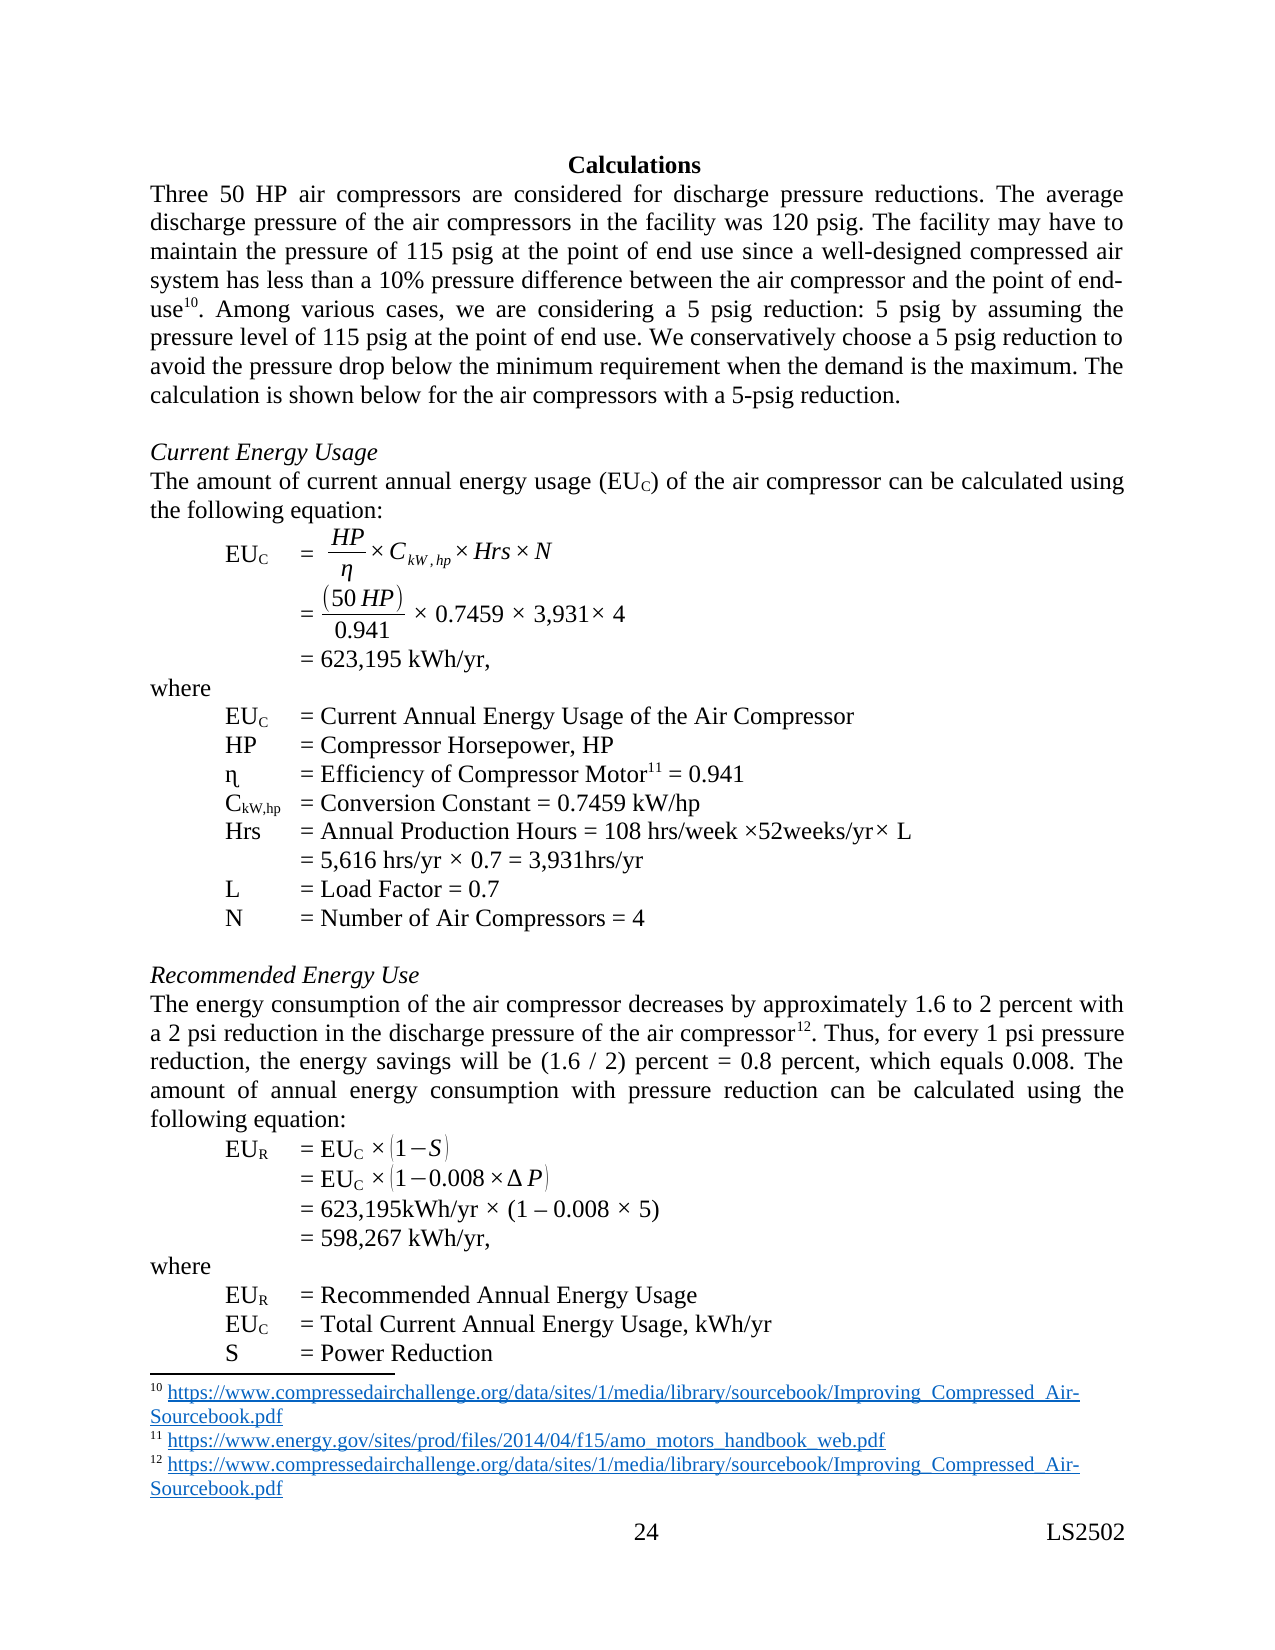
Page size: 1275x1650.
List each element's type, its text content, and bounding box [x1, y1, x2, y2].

text Current Energy Usage [150, 437, 1125, 466]
text Three 50 HP air compressors are considered for discharge pressure reductions. The average discharge pressure of the air compressors in the facility was 120 psig. The facility may have to maintain the pressure of 115 psig at the point of end use since a well-designed compressed air system has less than a 10% pressure difference between the air compressor and the point of end-use. Among various cases, we are considering a 5 psig reduction: 5 psig by assuming the pressure level of 115 psig at the point of end use. We conservatively choose a 5 psig reduction to avoid the pressure drop below the minimum requirement when the demand is the maximum. The calculation is shown below for the air compressors with a 5-psig reduction. [150, 179, 1125, 409]
text EUR = EUC [150, 1133, 1125, 1163]
text = 0.7459 3,931 4 [225, 583, 1125, 644]
text EUC = [225, 524, 1125, 583]
text HP = Compressor Horsepower, HP [225, 730, 1125, 759]
text = 623,195kWh/yr (1 – 0.008 5) [150, 1194, 1125, 1223]
text = 598,267 kWh/yr, [150, 1223, 1125, 1251]
text ɳ = Efficiency of Compressor Motor = 0.941 [225, 759, 1125, 788]
text = 5,616 hrs/yr 0.7 = 3,931hrs/yr [300, 845, 1125, 874]
text = 623,195 kWh/yr, [225, 644, 1125, 673]
text where [150, 1251, 1125, 1280]
text L = Load Factor = 0.7 [225, 874, 1125, 903]
text N = Number of Air Compressors = 4 [225, 903, 1125, 931]
text CkW,hp = Conversion Constant = 0.7459 kW/hp [225, 788, 1125, 816]
text where [150, 673, 1125, 701]
text Hrs = Annual Production Hours = 108 hrs/week ×52weeks/yr L [225, 816, 1125, 845]
text S = Power Reduction [150, 1338, 1125, 1366]
text = EUC [150, 1163, 1125, 1194]
text The amount of current annual energy usage (EUC) of the air compressor can be calculated using the following equation: [150, 466, 1125, 524]
text Calculations [150, 150, 1125, 179]
text The energy consumption of the air compressor decreases by approximately 1.6 to 2 percent with a 2 psi reduction in the discharge pressure of the air compressor. Thus, for every 1 psi pressure reduction, the energy savings will be (1.6 / 2) percent = 0.8 percent, which equals 0.008. The amount of annual energy consumption with pressure reduction can be calculated using the following equation: [150, 989, 1125, 1133]
text EUC = Total Current Annual Energy Usage, kWh/yr [150, 1309, 1125, 1338]
text Recommended Energy Use [150, 960, 1125, 989]
text EUR = Recommended Annual Energy Usage [150, 1280, 1125, 1309]
text EUC = Current Annual Energy Usage of the Air Compressor [225, 701, 1125, 730]
